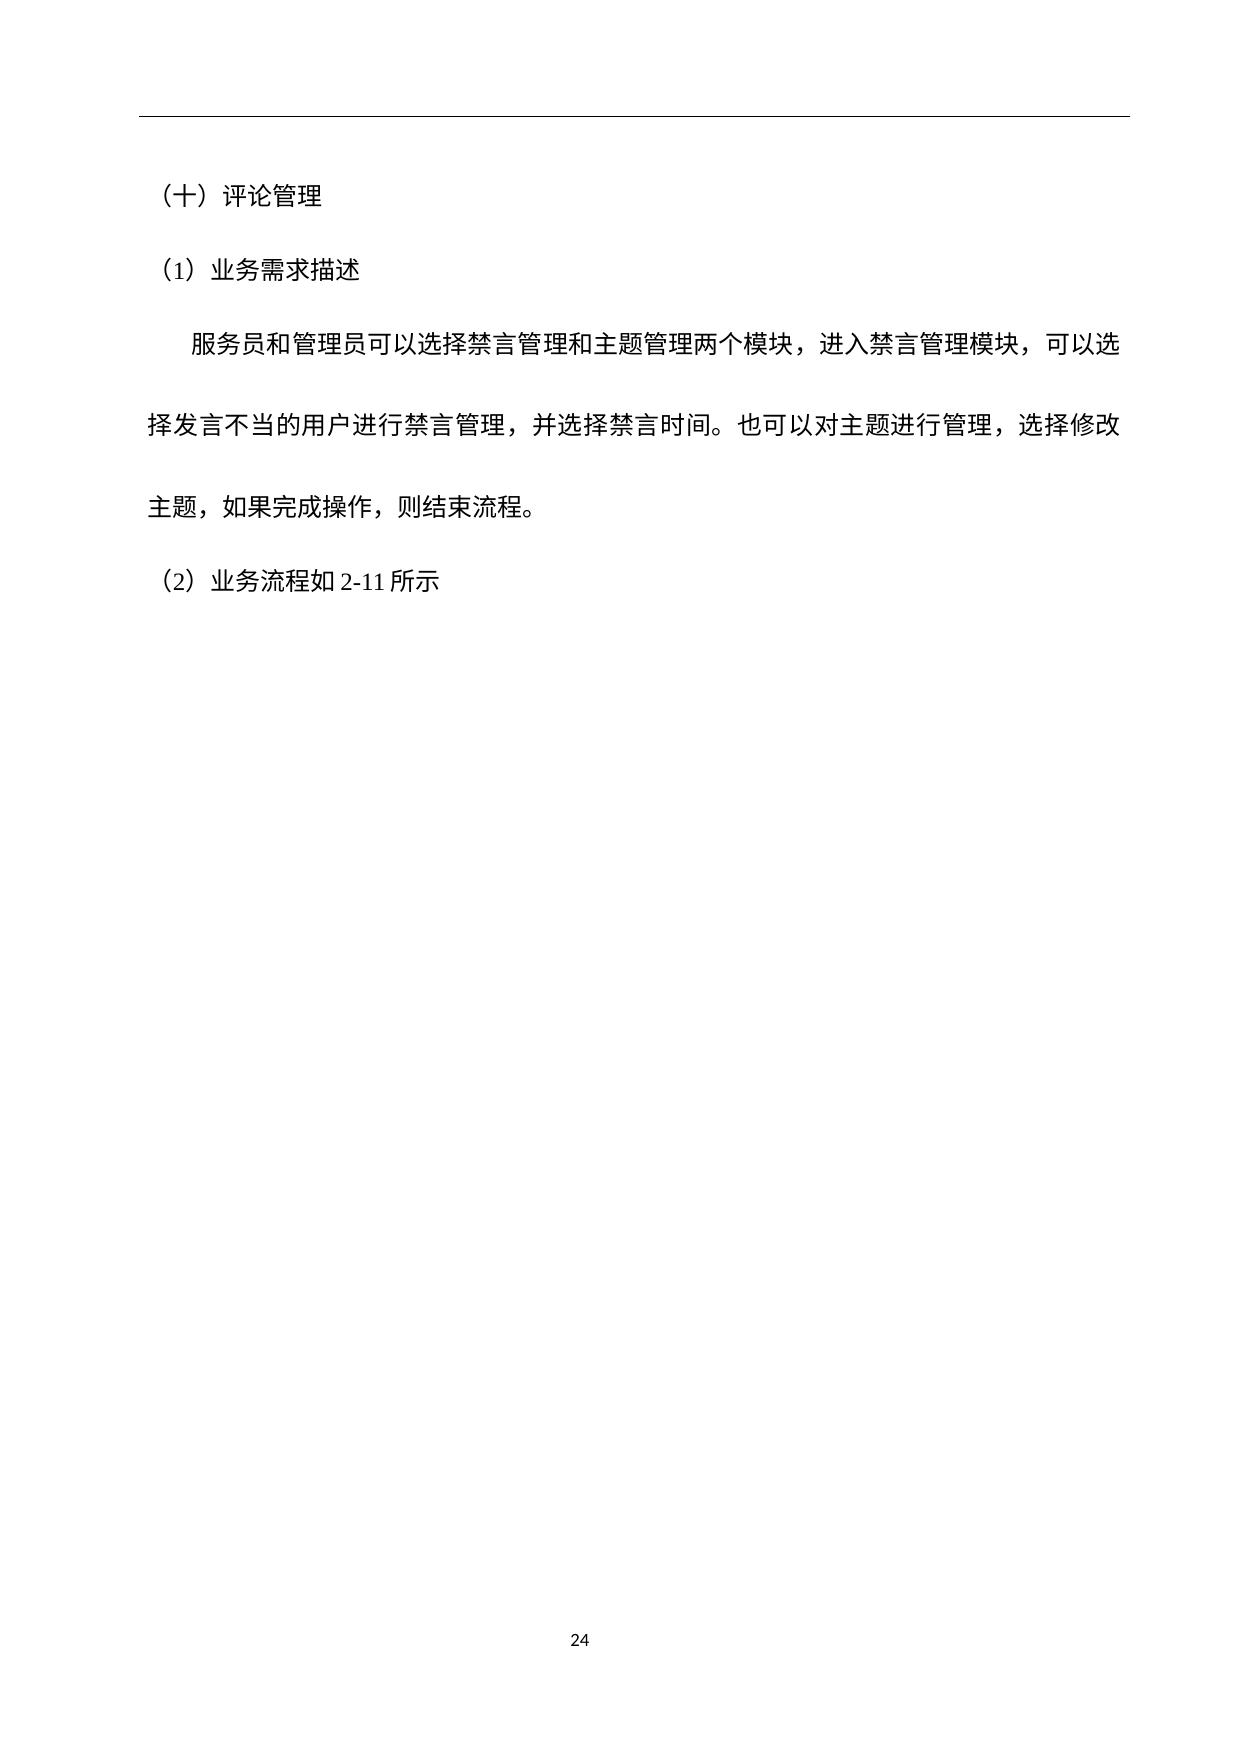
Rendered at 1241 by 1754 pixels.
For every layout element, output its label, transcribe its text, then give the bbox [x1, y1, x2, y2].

text （十）评论管理 [148, 162, 1122, 227]
text （2）业务流程如2-11所示 [148, 547, 1122, 612]
text （1）业务需求描述 [148, 236, 1122, 301]
text 服务员和管理员可以选择禁言管理和主题管理两个模块，进入禁言管理模块，可以选择发言不当的用户进行禁言管理，并选择禁言时间。也可以对主题进行管理，选择修改主题，如果完成操作，则结束流程。 [148, 310, 1122, 538]
